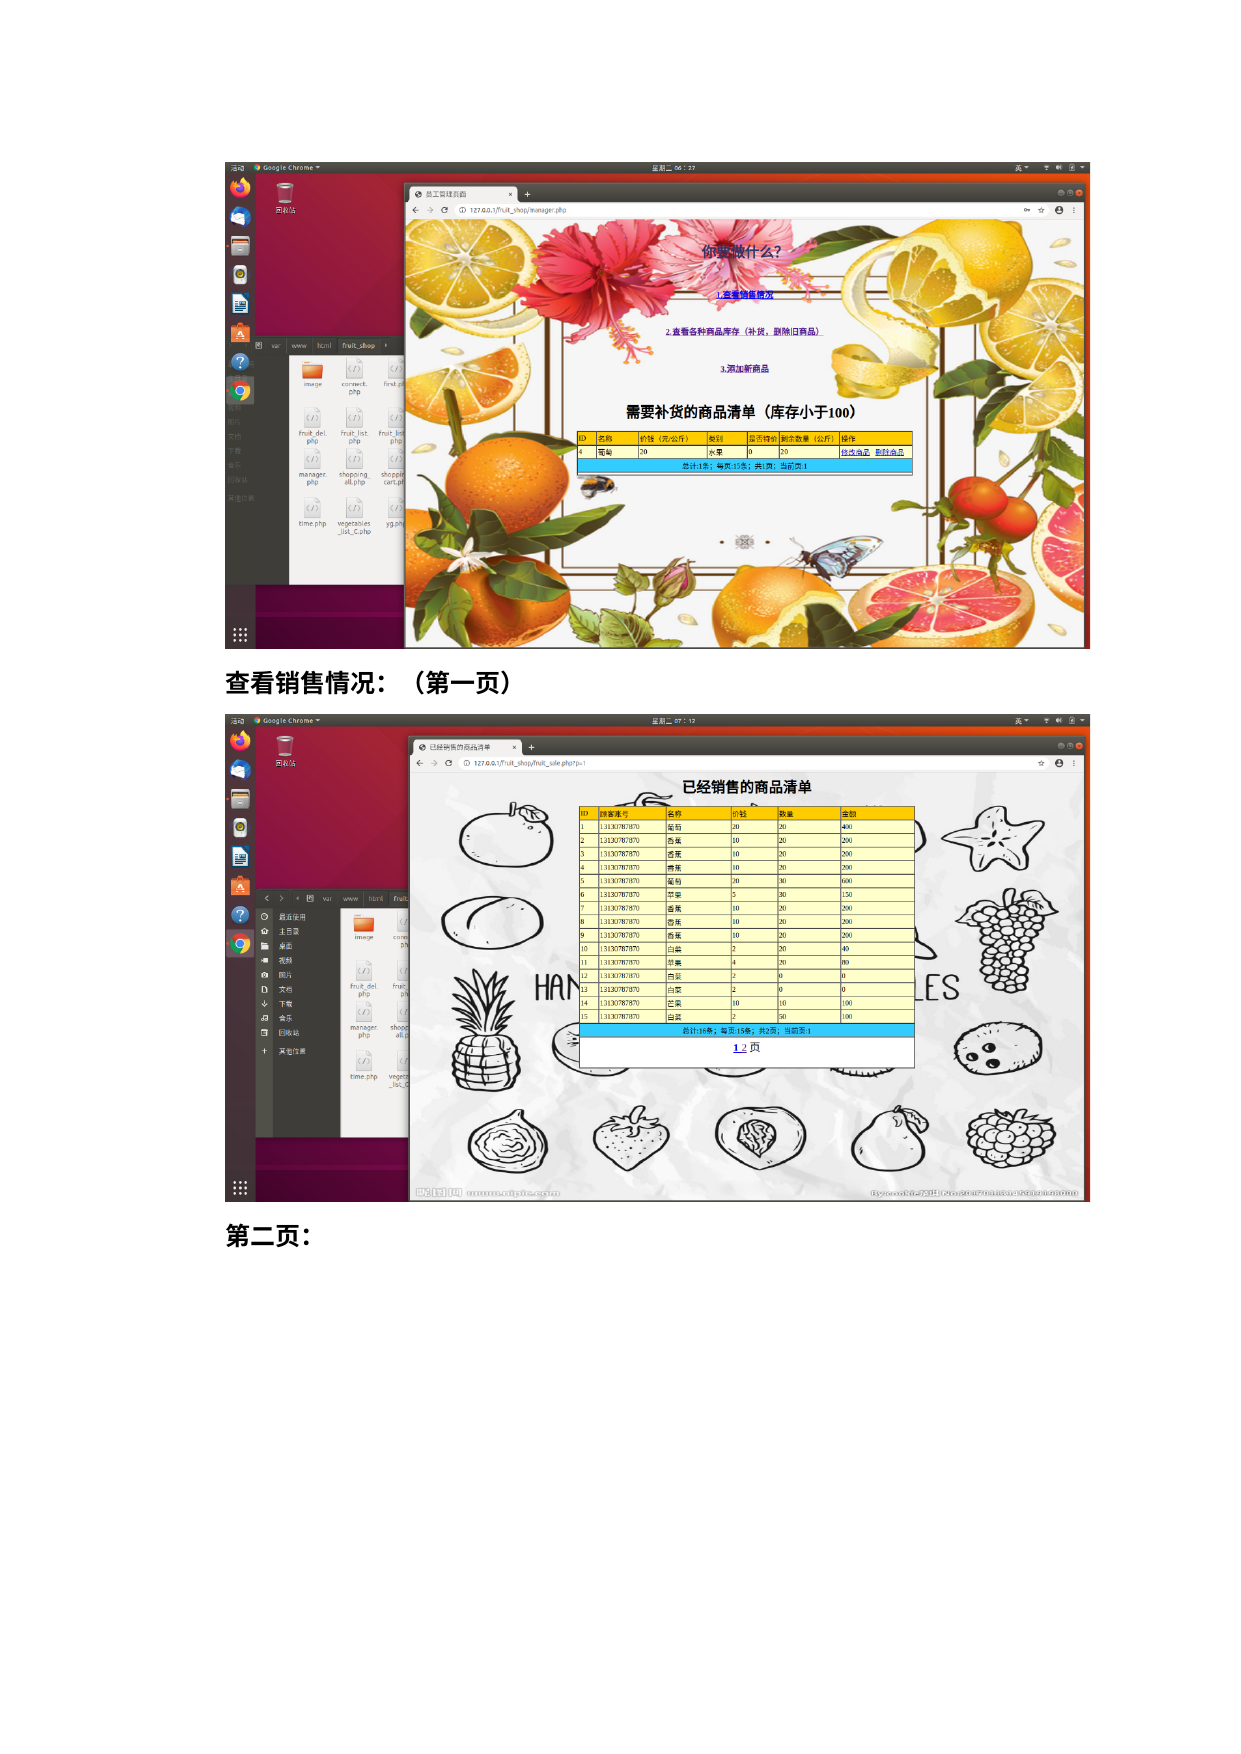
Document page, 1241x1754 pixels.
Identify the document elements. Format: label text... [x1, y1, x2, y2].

picture [225, 162, 1091, 649]
picture [225, 714, 1091, 1202]
list 查看销售情况：（第一页） [225, 649, 1028, 714]
list 第二页： [225, 1202, 1028, 1267]
